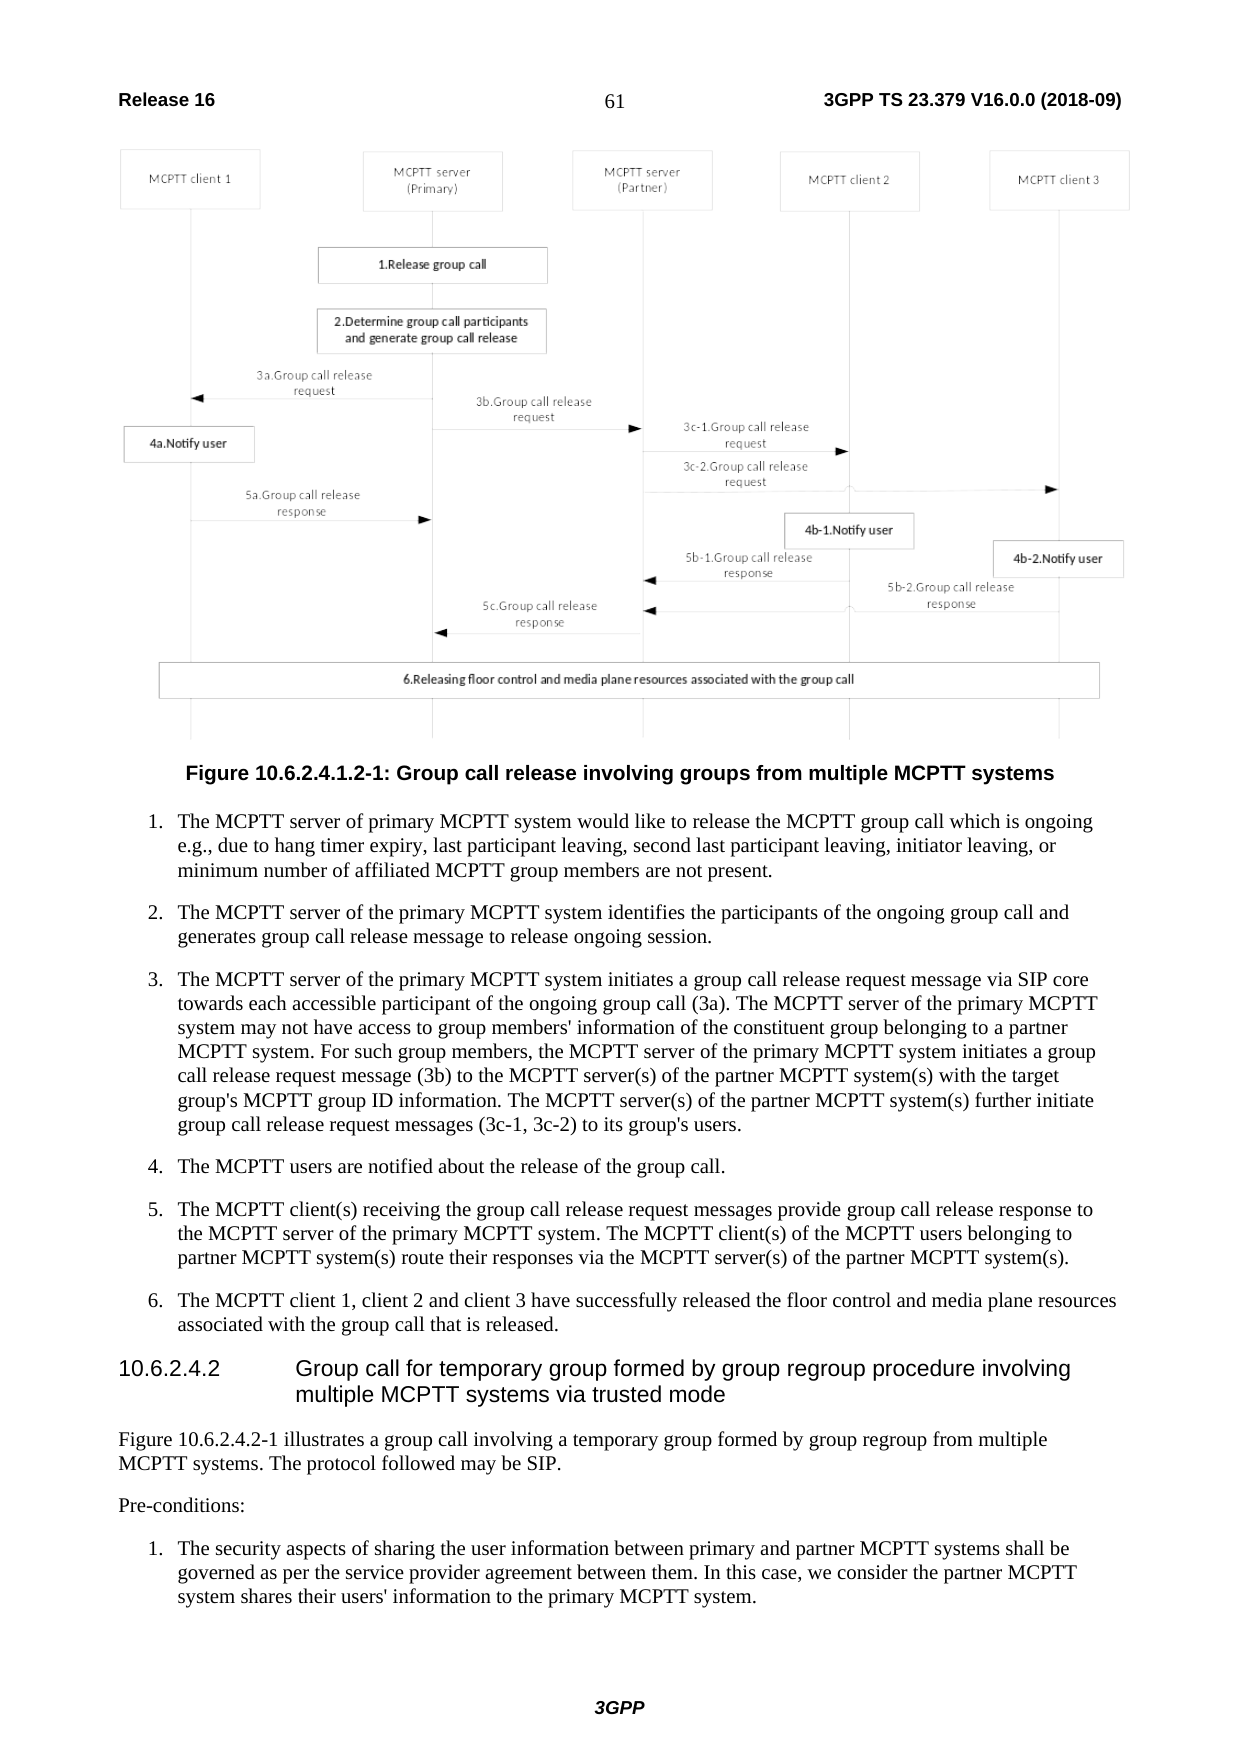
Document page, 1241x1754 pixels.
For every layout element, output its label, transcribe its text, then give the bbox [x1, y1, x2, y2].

text Figure 10.6.2.4.2-1 illustrates a group call involving a temporary group formed by group regroup from multiple MCPTT systems. The protocol followed may be SIP. [118, 1426, 1122, 1474]
text 3. The MCPTT server of the primary MCPTT system initiates a group call release request message via SIP core towards each accessible participant of the ongoing group call (3a). The MCPTT server of the primary MCPTT system may not have access to group members' information of the constituent group belonging to a partner MCPTT system. For such group members, the MCPTT server of the primary MCPTT system initiates a group call release request message (3b) to the MCPTT server(s) of the partner MCPTT system(s) with the target group's MCPTT group ID information. The MCPTT server(s) of the partner MCPTT system(s) further initiate group call release request messages (3c-1, 3c-2) to its group's users. [148, 967, 1122, 1136]
text 2. The MCPTT server of the primary MCPTT system identifies the participants of the ongoing group call and generates group call release message to release ongoing session. [148, 900, 1122, 948]
subtitle 10.6.2.4.2 Group call for temporary group formed by group regroup procedure involving multiple MCPTT systems via trusted mode [118, 1355, 1122, 1408]
text 5. The MCPTT client(s) receiving the group call release request messages provide group call release response to the MCPTT server of the primary MCPTT system. The MCPTT client(s) of the MCPTT users belonging to partner MCPTT system(s) route their responses via the MCPTT server(s) of the partner MCPTT system(s). [148, 1197, 1122, 1269]
text 4. The MCPTT users are notified about the release of the group call. [148, 1154, 1122, 1178]
text Figure 10.6.2.4.1.2-1: Group call release involving groups from multiple MCPTT systems [118, 760, 1122, 784]
text 1. The MCPTT server of primary MCPTT system would like to release the MCPTT group call which is ongoing e.g., due to hang timer expiry, last participant leaving, second last participant leaving, initiator leaving, or minimum number of affiliated MCPTT group members are not present. [148, 809, 1122, 882]
text 6. The MCPTT client 1, client 2 and client 3 have successfully released the floor control and media plane resources associated with the group call that is released. [148, 1288, 1122, 1336]
text 1. The security aspects of sharing the user information between primary and partner MCPTT systems shall be governed as per the service provider agreement between them. In this case, we consider the partner MCPTT system shares their users' information to the primary MCPTT system. [148, 1536, 1122, 1608]
text Pre-conditions: [118, 1493, 1122, 1517]
